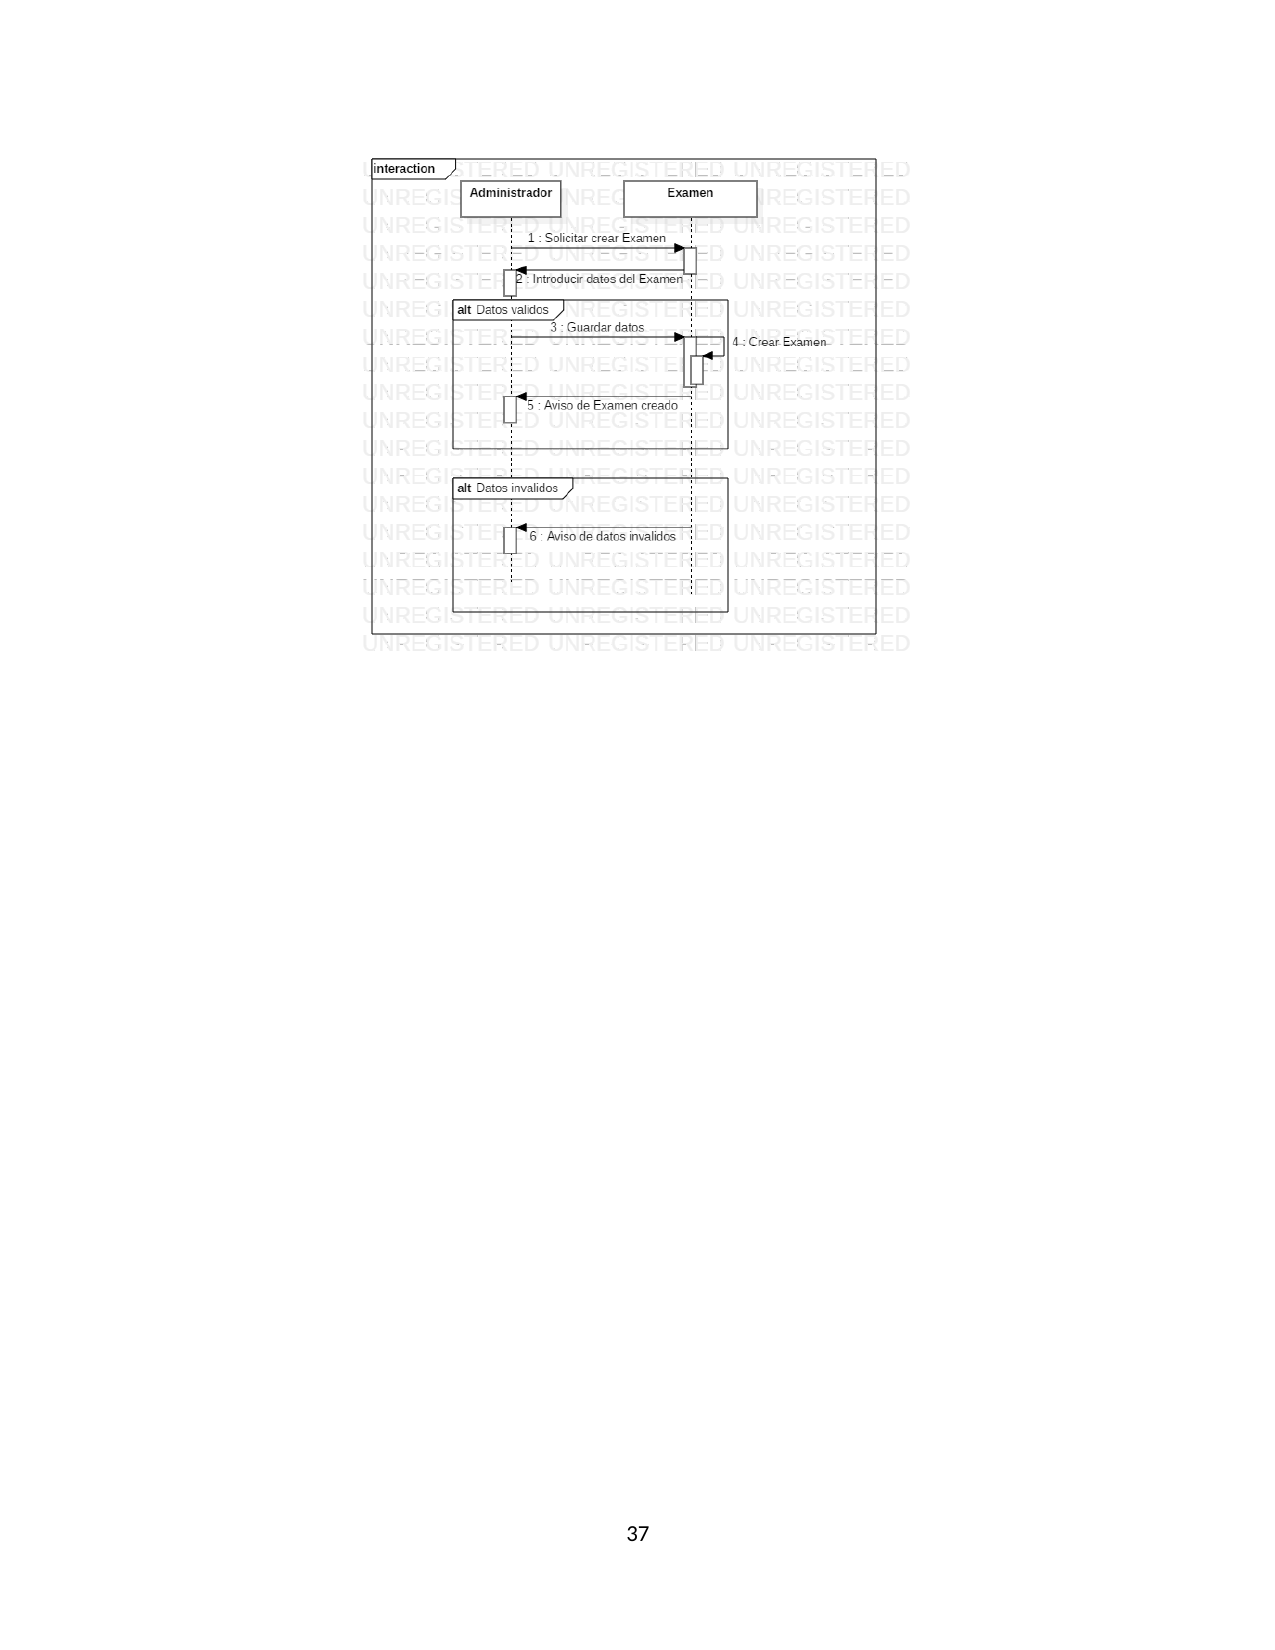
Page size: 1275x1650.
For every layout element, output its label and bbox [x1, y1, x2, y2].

picture [362, 150, 913, 671]
